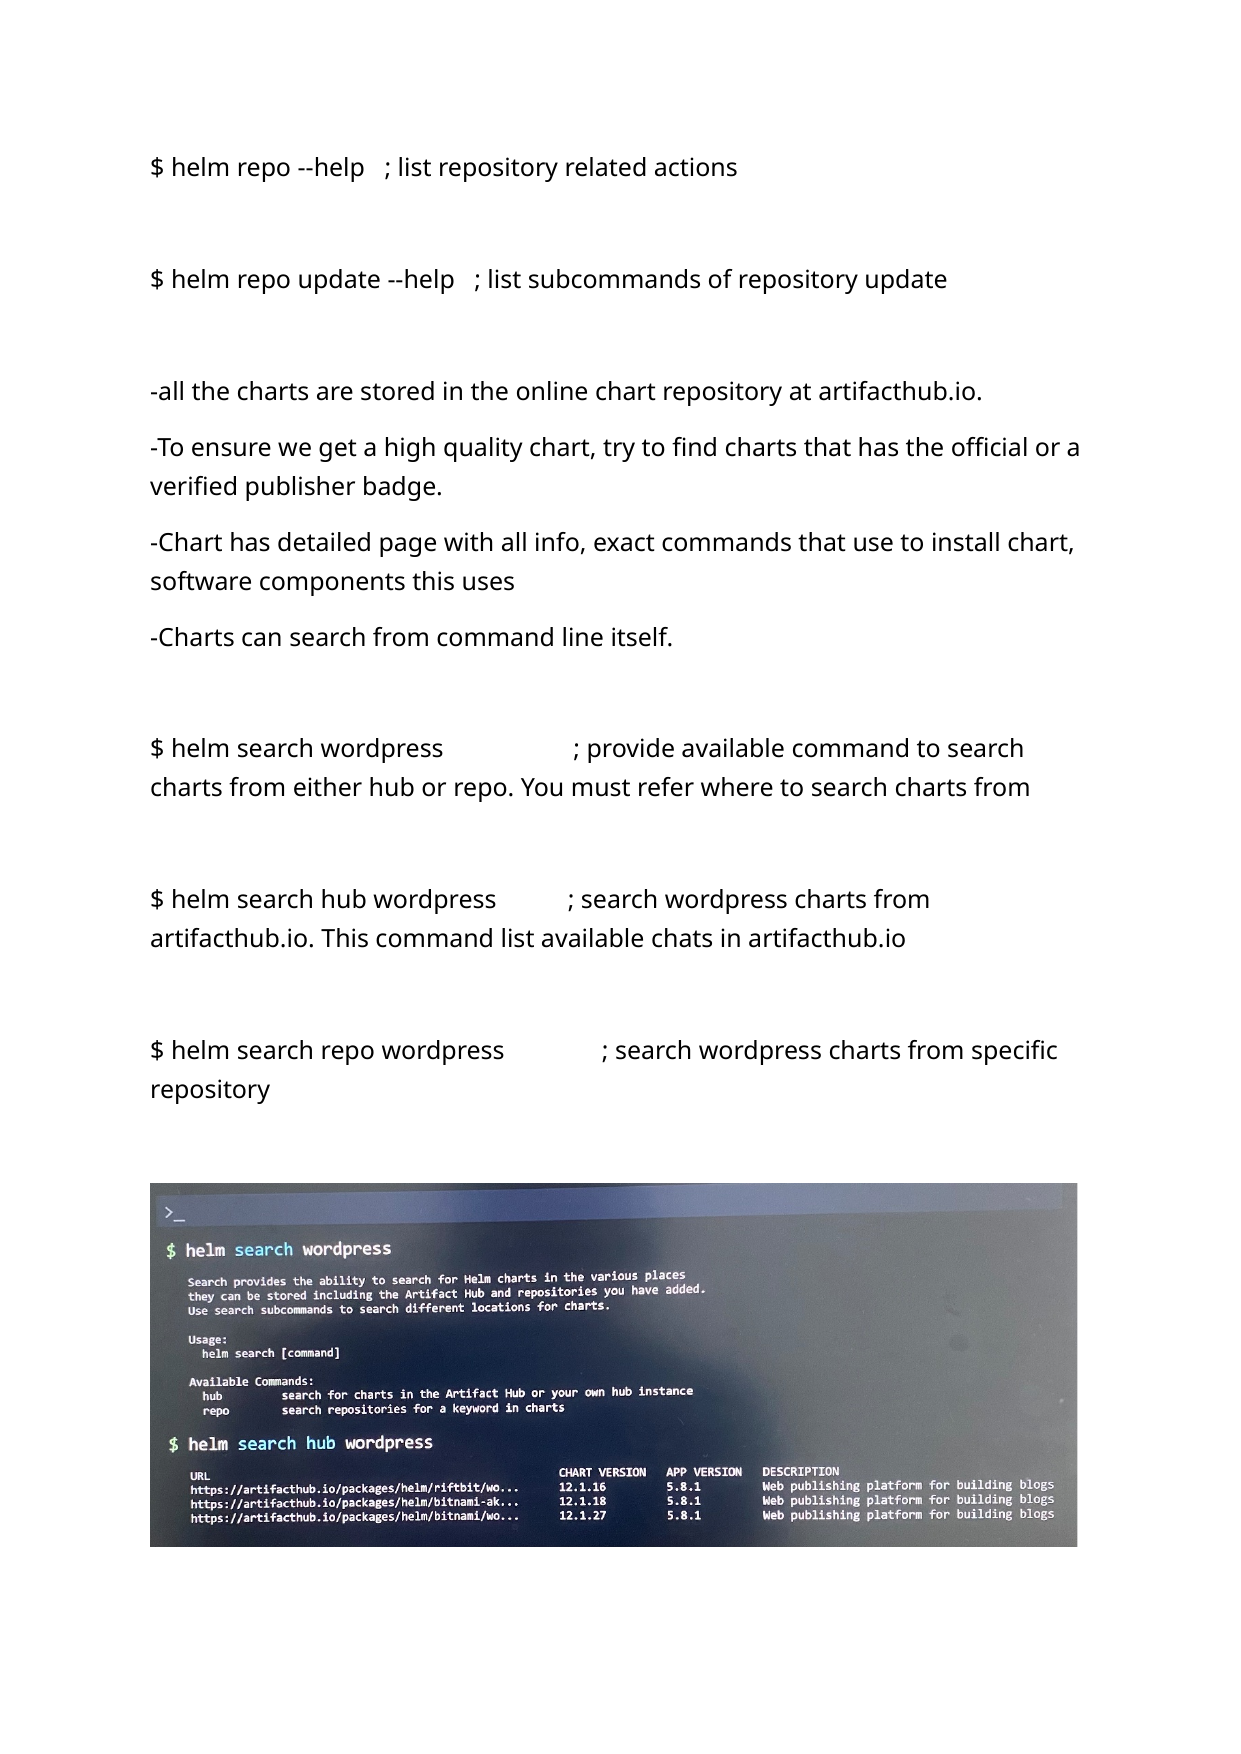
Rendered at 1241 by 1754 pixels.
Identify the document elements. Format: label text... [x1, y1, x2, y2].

picture [150, 1183, 1078, 1547]
text $ helm search repo wordpress ; search wordpress charts from specific repository [150, 1032, 1090, 1106]
text -To ensure we get a high quality chart, try to find charts that has the official or a verified publisher badge. [150, 429, 1090, 502]
text $ helm search hub wordpress ; search wordpress charts from artifacthub.io. This command list available chats in artifacthub.io [150, 882, 1090, 955]
text $ helm search wordpress ; provide available command to search charts from either hub or repo. You must refer where to search charts from [150, 731, 1090, 804]
text -all the charts are stored in the online chart repository at artifacthub.io. [150, 373, 1090, 407]
text $ helm repo --help ; list repository related actions [150, 150, 1090, 184]
text -Charts can search from command line itself. [150, 619, 1090, 653]
text $ helm repo update --help ; list subcommands of repository update [150, 262, 1090, 296]
text -Chart has detailed page with all info, exact commands that use to install chart, software components this uses [150, 524, 1090, 597]
